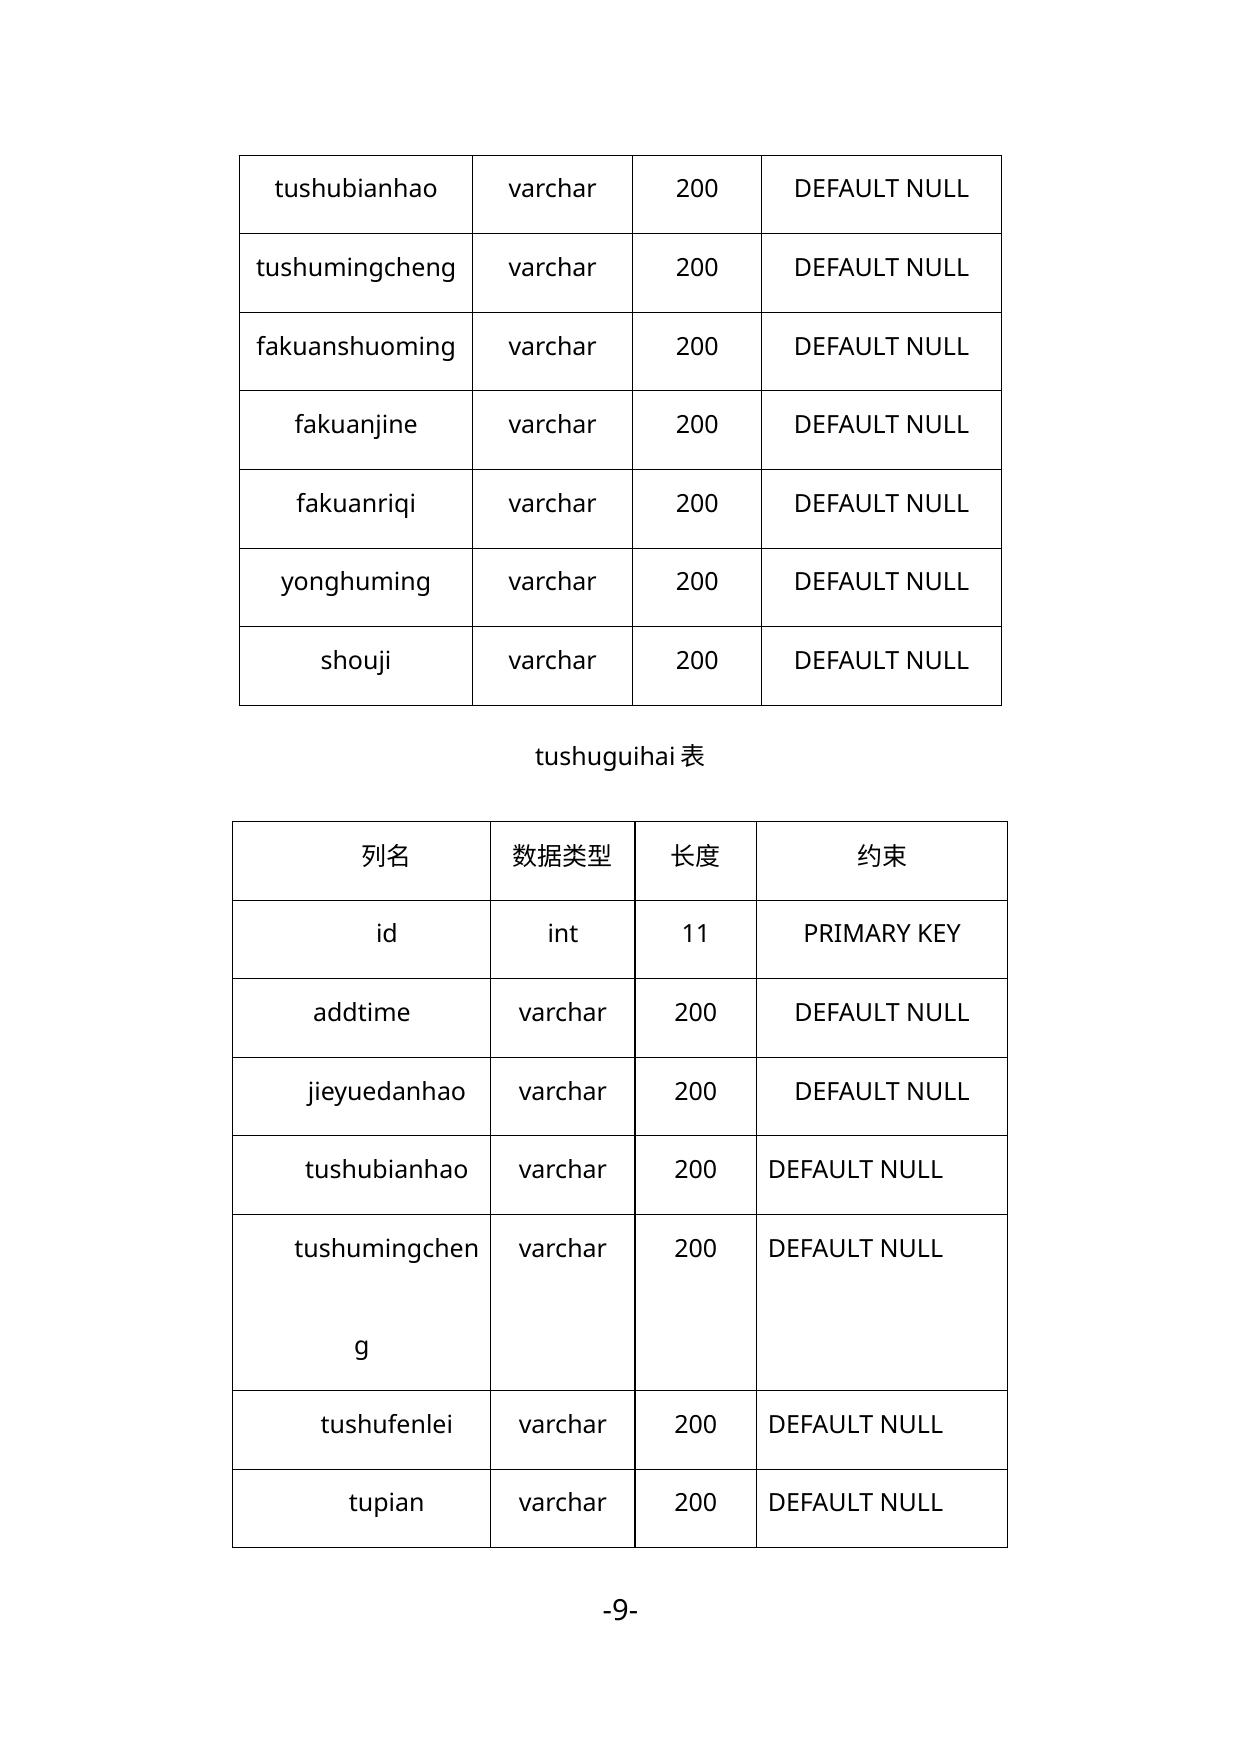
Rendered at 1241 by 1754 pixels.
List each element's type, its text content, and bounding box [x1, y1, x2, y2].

table_cell 11 [636, 901, 756, 978]
table_cell 200 [636, 1058, 756, 1135]
table_cell id [233, 901, 490, 978]
table_header 长度 [636, 822, 756, 900]
table_cell 200 [636, 1215, 756, 1390]
table_header 数据类型 [491, 822, 634, 900]
table_cell 200 [633, 313, 761, 390]
table_cell int [491, 901, 634, 978]
table_cell fakuanriqi [240, 470, 472, 547]
table_cell jieyuedanhao [233, 1058, 490, 1135]
table_cell DEFAULT NULL [757, 1470, 1007, 1547]
table_cell varchar [473, 234, 632, 312]
table_cell varchar [473, 627, 632, 704]
table_cell tushubianhao [233, 1136, 490, 1214]
table_cell 200 [636, 1391, 756, 1468]
table_cell varchar [473, 156, 632, 233]
table_cell DEFAULT NULL [762, 313, 1001, 390]
table_cell 200 [633, 391, 761, 469]
table_cell DEFAULT NULL [757, 1136, 1007, 1214]
table_header 列名 [233, 822, 490, 900]
table_cell tushumingcheng [240, 234, 472, 312]
table_cell fakuanshuoming [240, 313, 472, 390]
table_cell varchar [491, 1470, 634, 1547]
table_cell varchar [491, 1215, 634, 1390]
table_cell varchar [473, 391, 632, 469]
table_cell DEFAULT NULL [762, 391, 1001, 469]
table_cell yonghuming [240, 549, 472, 626]
table_cell addtime [233, 979, 490, 1057]
table_cell DEFAULT NULL [762, 234, 1001, 312]
table_cell 200 [633, 627, 761, 704]
table_cell shouji [240, 627, 472, 704]
table_cell varchar [473, 313, 632, 390]
table_cell DEFAULT NULL [757, 1391, 1007, 1468]
table_cell tushubianhao [240, 156, 472, 233]
table_header 约束 [757, 822, 1007, 900]
table_cell PRIMARY KEY [757, 901, 1007, 978]
table_cell 200 [633, 234, 761, 312]
table_cell DEFAULT NULL [762, 470, 1001, 547]
table_cell 200 [633, 470, 761, 547]
table_cell 200 [636, 1470, 756, 1547]
table_cell tupian [233, 1470, 490, 1547]
table_cell varchar [491, 1391, 634, 1468]
table_cell varchar [491, 979, 634, 1057]
table_cell DEFAULT NULL [757, 1215, 1007, 1390]
table_cell 200 [633, 549, 761, 626]
table_cell tushumingcheng [233, 1215, 490, 1390]
table_cell 200 [633, 156, 761, 233]
table_cell tushufenlei [233, 1391, 490, 1468]
table_cell DEFAULT NULL [762, 549, 1001, 626]
table_cell DEFAULT NULL [757, 979, 1007, 1057]
table_cell DEFAULT NULL [757, 1058, 1007, 1135]
table_cell DEFAULT NULL [762, 156, 1001, 233]
table_cell varchar [473, 470, 632, 547]
table_cell 200 [636, 1136, 756, 1214]
table_cell DEFAULT NULL [762, 627, 1001, 704]
text tushuguihai表 [187, 722, 1053, 787]
table_cell varchar [491, 1136, 634, 1214]
table_cell varchar [473, 549, 632, 626]
table_cell varchar [491, 1058, 634, 1135]
table_cell 200 [636, 979, 756, 1057]
table_cell fakuanjine [240, 391, 472, 469]
